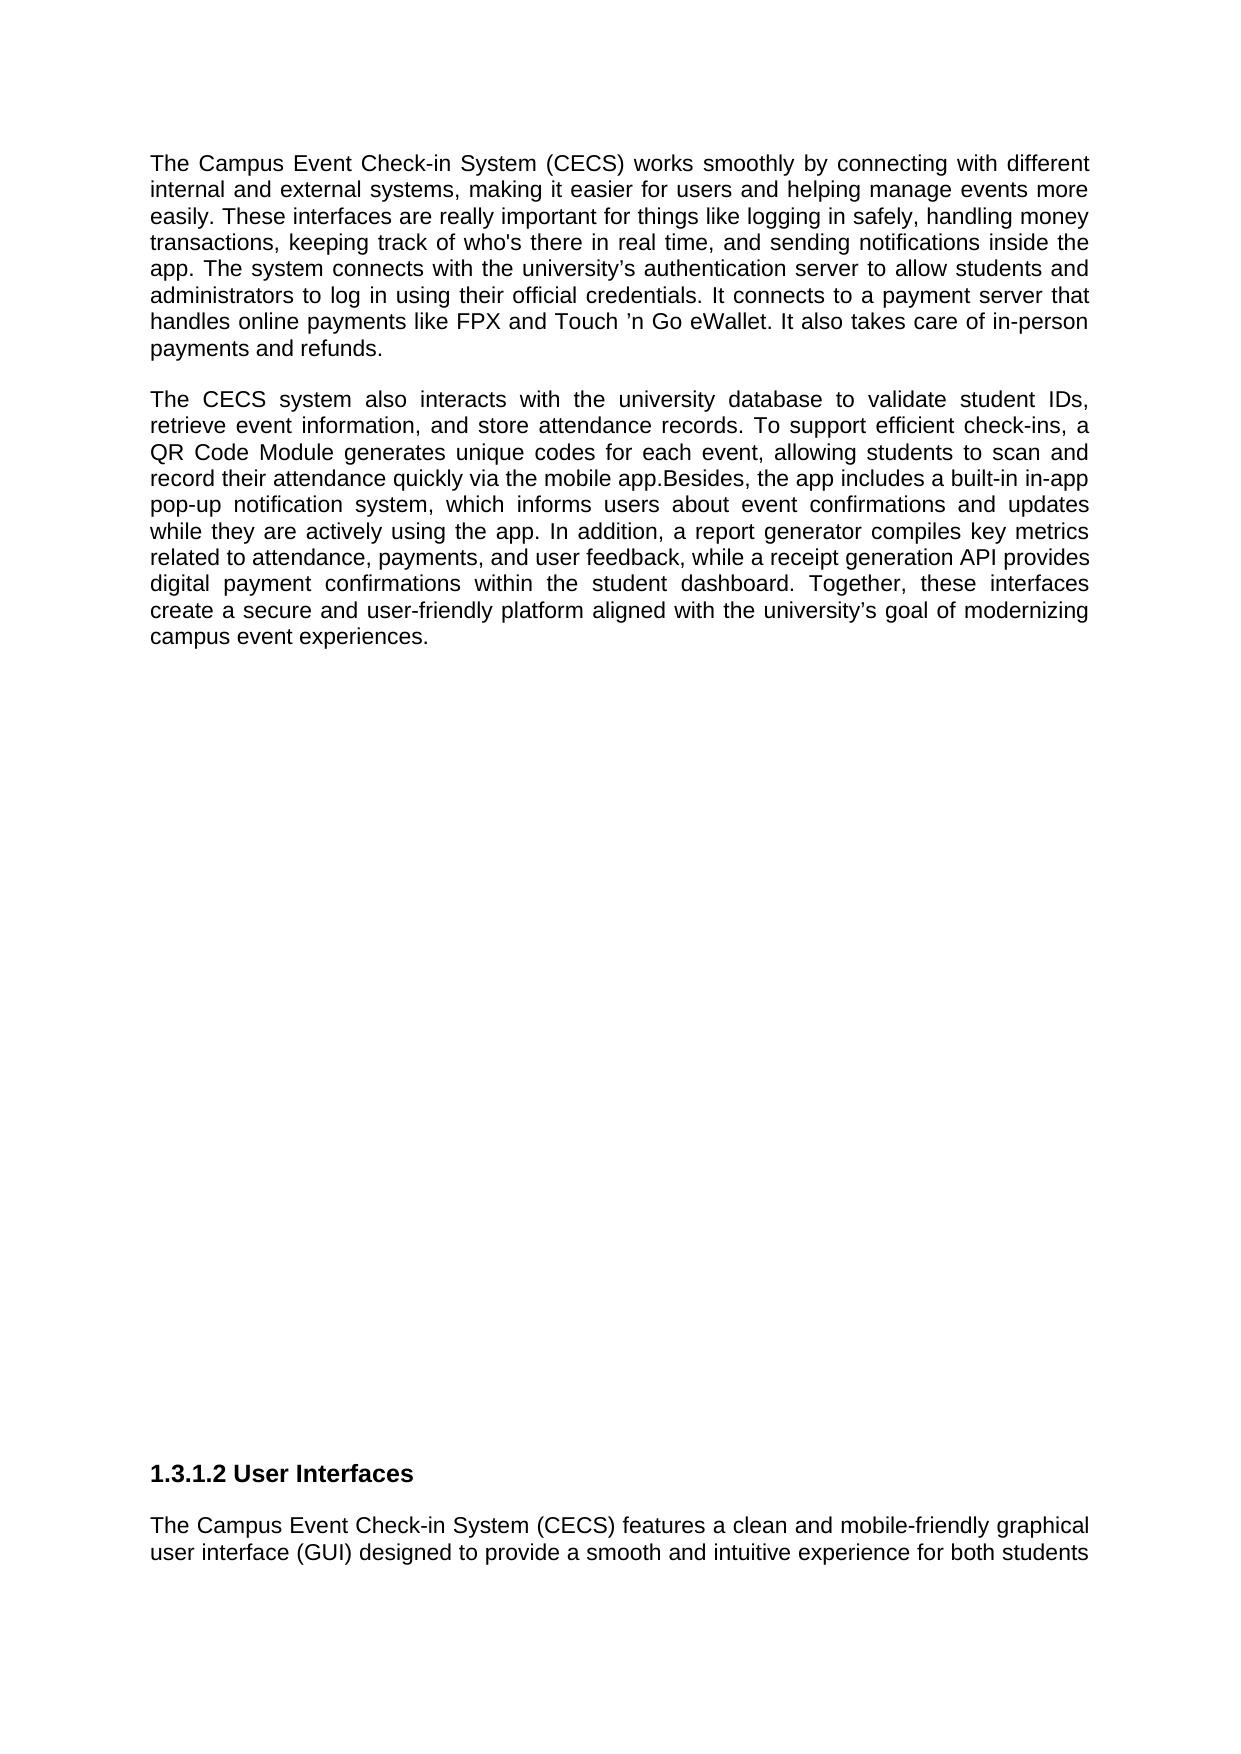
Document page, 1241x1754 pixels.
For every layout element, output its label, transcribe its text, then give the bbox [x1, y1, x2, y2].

text The CECS system also interacts with the university database to validate student IDs, retrieve event information, and store attendance records. To support efficient check-ins, a QR Code Module generates unique codes for each event, allowing students to scan and record their attendance quickly via the mobile app.Besides, the app includes a built-in in-app pop-up notification system, which informs users about event confirmations and updates while they are actively using the app. In addition, a report generator compiles key metrics related to attendance, payments, and user feedback, while a receipt generation API provides digital payment confirmations within the student dashboard. Together, these interfaces create a secure and user-friendly platform aligned with the university’s goal of modernizing campus event experiences. [150, 386, 1090, 649]
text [150, 1512, 1090, 1565]
subtitle 1.3.1.2 User Interfaces [150, 1459, 1090, 1487]
text The Campus Event Check-in System (CECS) works smoothly by connecting with different internal and external systems, making it easier for users and helping manage events more easily. These interfaces are really important for things like logging in safely, handling money transactions, keeping track of who's there in real time, and sending notifications inside the app. The system connects with the university’s authentication server to allow students and administrators to log in using their official credentials. It connects to a payment server that handles online payments like FPX and Touch ’n Go eWallet. It also takes care of in-person payments and refunds. [150, 150, 1090, 361]
